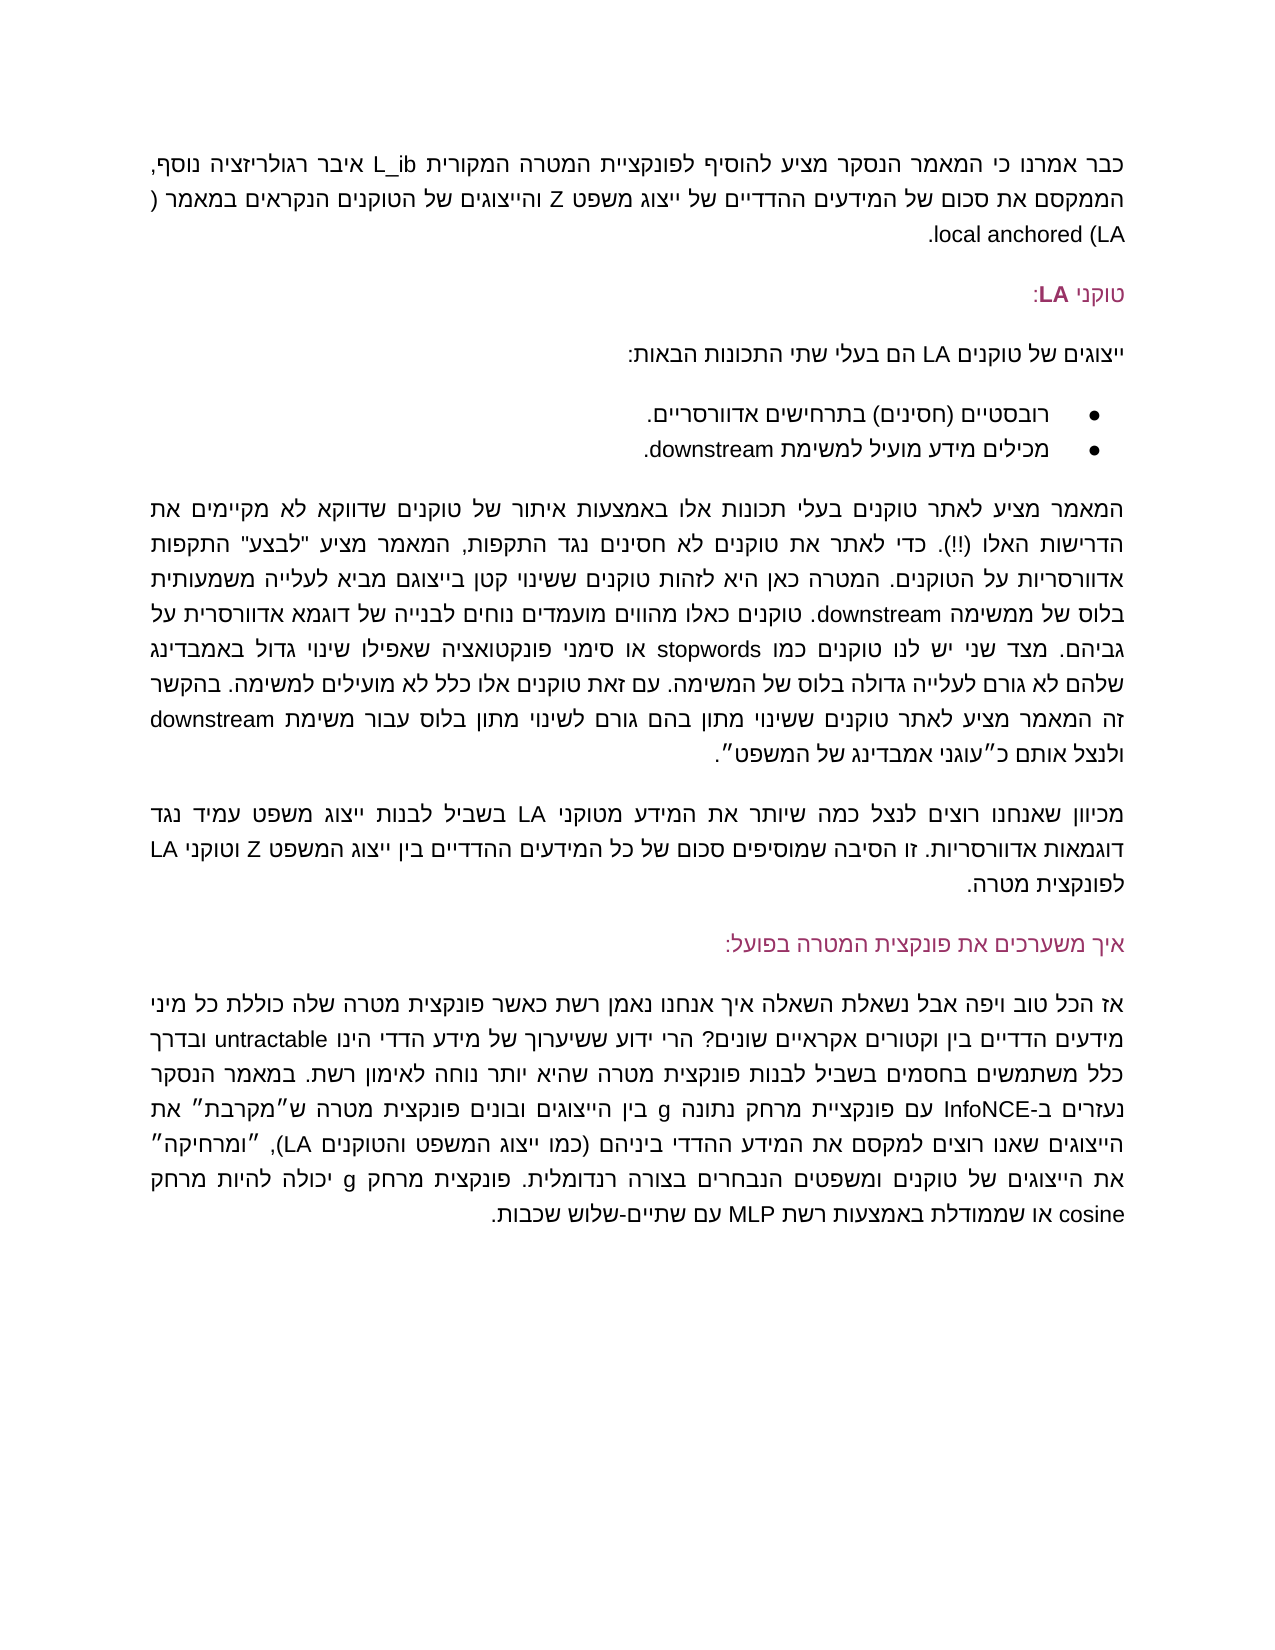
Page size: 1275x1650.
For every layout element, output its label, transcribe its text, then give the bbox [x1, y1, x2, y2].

text כבר אמרנו כי המאמר הנסקר מציע להוסיף לפונקציית המטרה המקורית L_ib איבר רגולריזציה נוסף, הממקסם את סכום של המידעים ההדדיים של ייצוג משפט Z והייצוגים של הטוקנים הנקראים במאמר (local anchored (LA. [150, 151, 1125, 248]
list מכילים מידע מועיל למשימת downstream. [150, 436, 1087, 463]
text מכיוון שאנחנו רוצים לנצל כמה שיותר את המידע מטוקני LA בשביל לבנות ייצוג משפט עמיד נגד דוגמאות אדוורסריות. זו הסיבה שמוסיפים סכום של כל המידעים ההדדיים בין ייצוג המשפט Z וטוקני LA לפונקצית מטרה. [150, 801, 1125, 898]
text המאמר מציע לאתר טוקנים בעלי תכונות אלו באמצעות איתור של טוקנים שדווקא לא מקיימים את הדרישות האלו (!!). כדי לאתר את טוקנים לא חסינים נגד התקפות, המאמר מציע "לבצע" התקפות אדוורסריות על הטוקנים. המטרה כאן היא לזהות טוקנים ששינוי קטן בייצוגם מביא לעלייה משמעותית בלוס של ממשימה downstream. טוקנים כאלו מהווים מועמדים נוחים לבנייה של דוגמא אדוורסרית על גביהם. מצד שני יש לנו טוקנים כמו stopwords או סימני פונקטואציה שאפילו שינוי גדול באמבדינג שלהם לא גורם לעלייה גדולה בלוס של המשימה. עם זאת טוקנים אלו כלל לא מועילים למשימה. בהקשר זה המאמר מציע לאתר טוקנים ששינוי מתון בהם גורם לשינוי מתון בלוס עבור משימת downstream ולנצל אותם כ״עוגני אמבדינג של המשפט״. [150, 496, 1125, 768]
list רובסטיים (חסינים) בתרחישים אדוורסריים. [150, 401, 1087, 428]
text טוקני LA: [150, 281, 1125, 308]
text איך משערכים את פונקצית המטרה בפועל: [150, 931, 1125, 958]
text אז הכל טוב ויפה אבל נשאלת השאלה איך אנחנו נאמן רשת כאשר פונקצית מטרה שלה כוללת כל מיני מידעים הדדיים בין וקטורים אקראיים שונים? הרי ידוע ששיערוך של מידע הדדי הינו untractable ובדרך כלל משתמשים בחסמים בשביל לבנות פונקצית מטרה שהיא יותר נוחה לאימון רשת. במאמר הנסקר נעזרים ב-InfoNCE עם פונקציית מרחק נתונה g בין הייצוגים ובונים פונקצית מטרה ש״מקרבת״ את הייצוגים שאנו רוצים למקסם את המידע ההדדי ביניהם (כמו ייצוג המשפט והטוקנים LA), ״ומרחיקה״ את הייצוגים של טוקנים ומשפטים הנבחרים בצורה רנדומלית. פונקצית מרחק g יכולה להיות מרחק cosine או שממודלת באמצעות רשת MLP עם שתיים-שלוש שכבות. [150, 991, 1125, 1228]
text ייצוגים של טוקנים LA הם בעלי שתי התכונות הבאות: [150, 341, 1125, 368]
